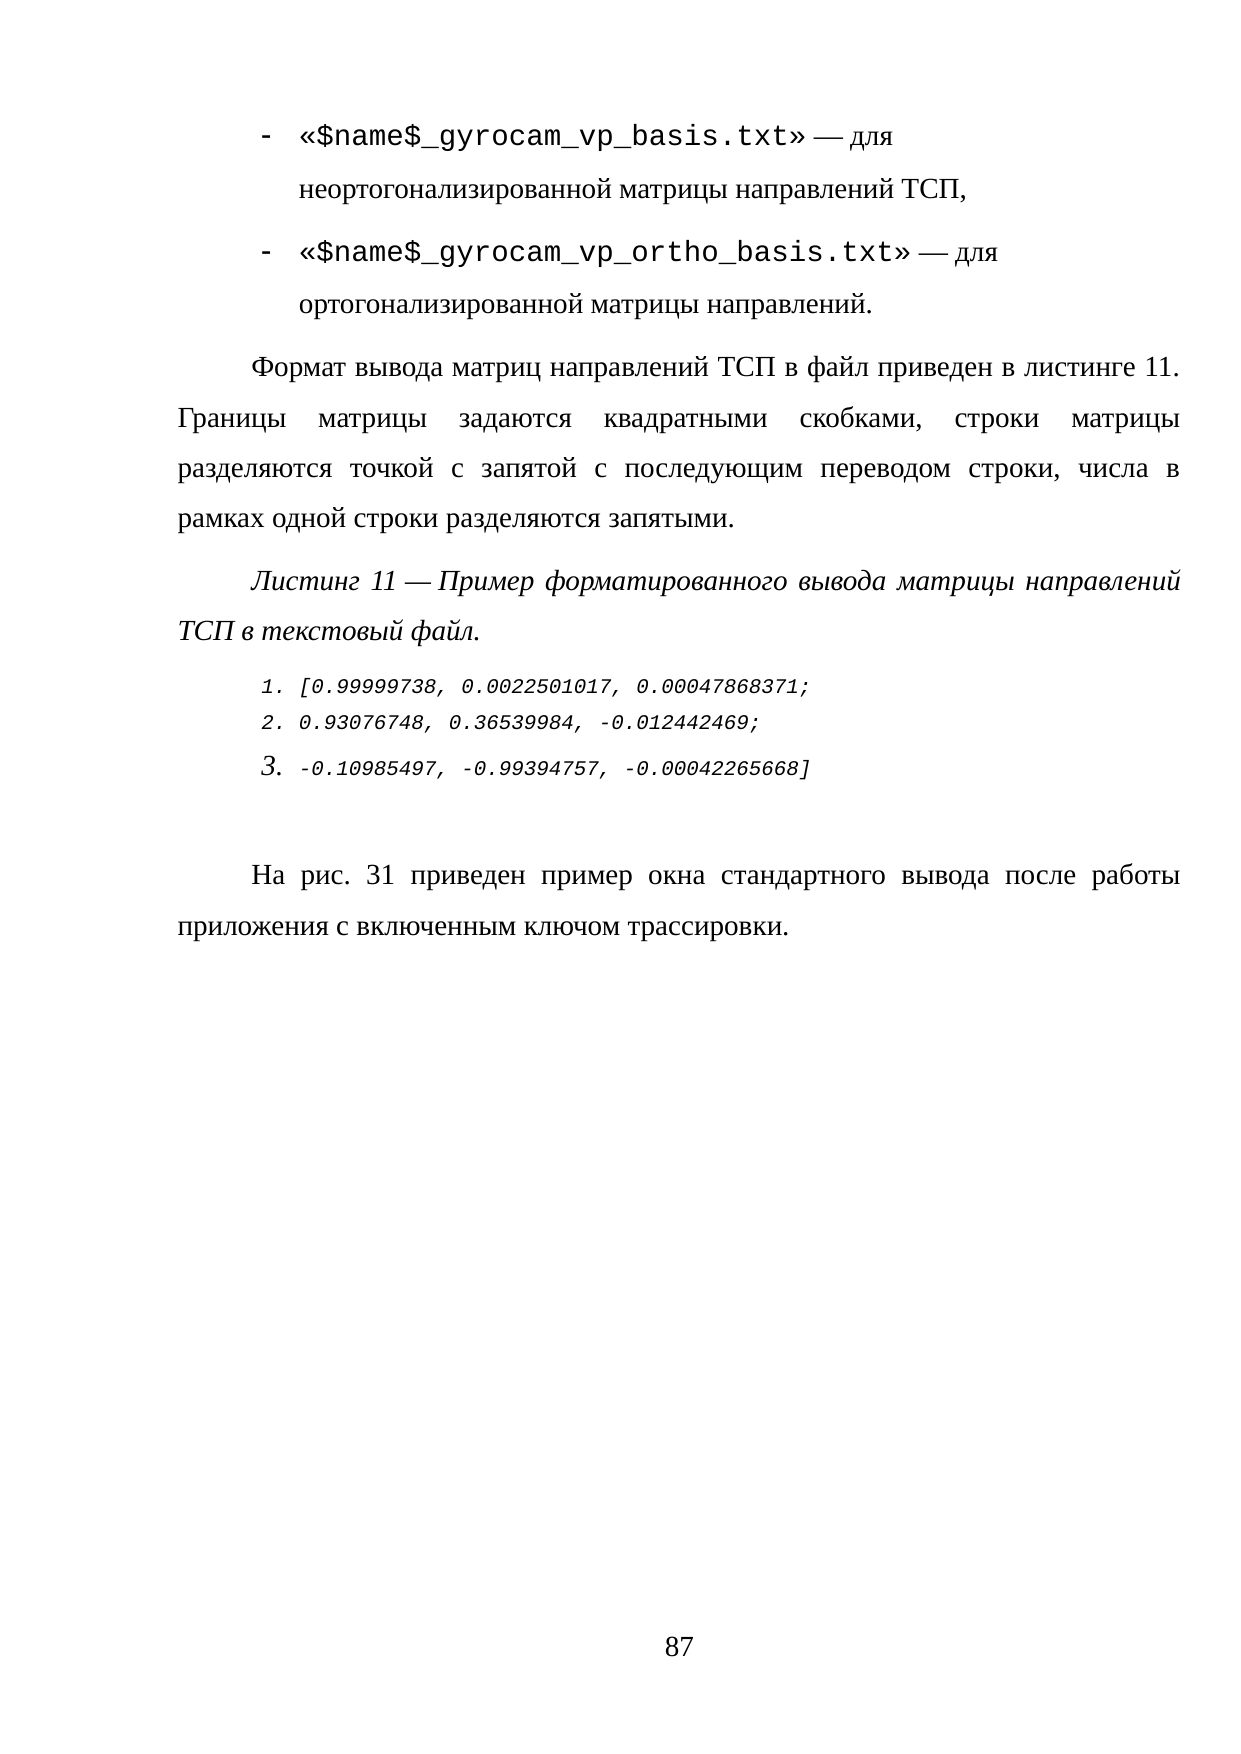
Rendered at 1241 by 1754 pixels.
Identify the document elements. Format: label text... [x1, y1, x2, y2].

list «$name$_gyrocam_vp_ortho_basis.txt» — для ортогонализированной матрицы направлений. [261, 234, 1181, 320]
list -0.10985497, -0.99394757, -0.00042265668] [261, 748, 1181, 782]
list «$name$_gyrocam_vp_basis.txt» — для неортогонализированной матрицы направлений ТСП, [261, 118, 1181, 204]
text Формат вывода матриц направлений ТСП в файл приведен в листинге 11. Границы матрицы задаются квадратными скобками, строки матрицы разделяются точкой с запятой с последующим переводом строки, числа в рамках одной строки разделяются запятыми. [177, 349, 1181, 534]
text На рис. 31 приведен пример окна стандартного вывода после работы приложения с включенным ключом трассировки. [177, 857, 1181, 941]
list [0.99999738, 0.0022501017, 0.00047868371; [261, 676, 1181, 700]
list 0.93076748, 0.36539984, -0.012442469; [261, 712, 1181, 736]
text Листинг 11 — Пример форматированного вывода матрицы направлений ТСП в текстовый файл. [177, 563, 1181, 647]
